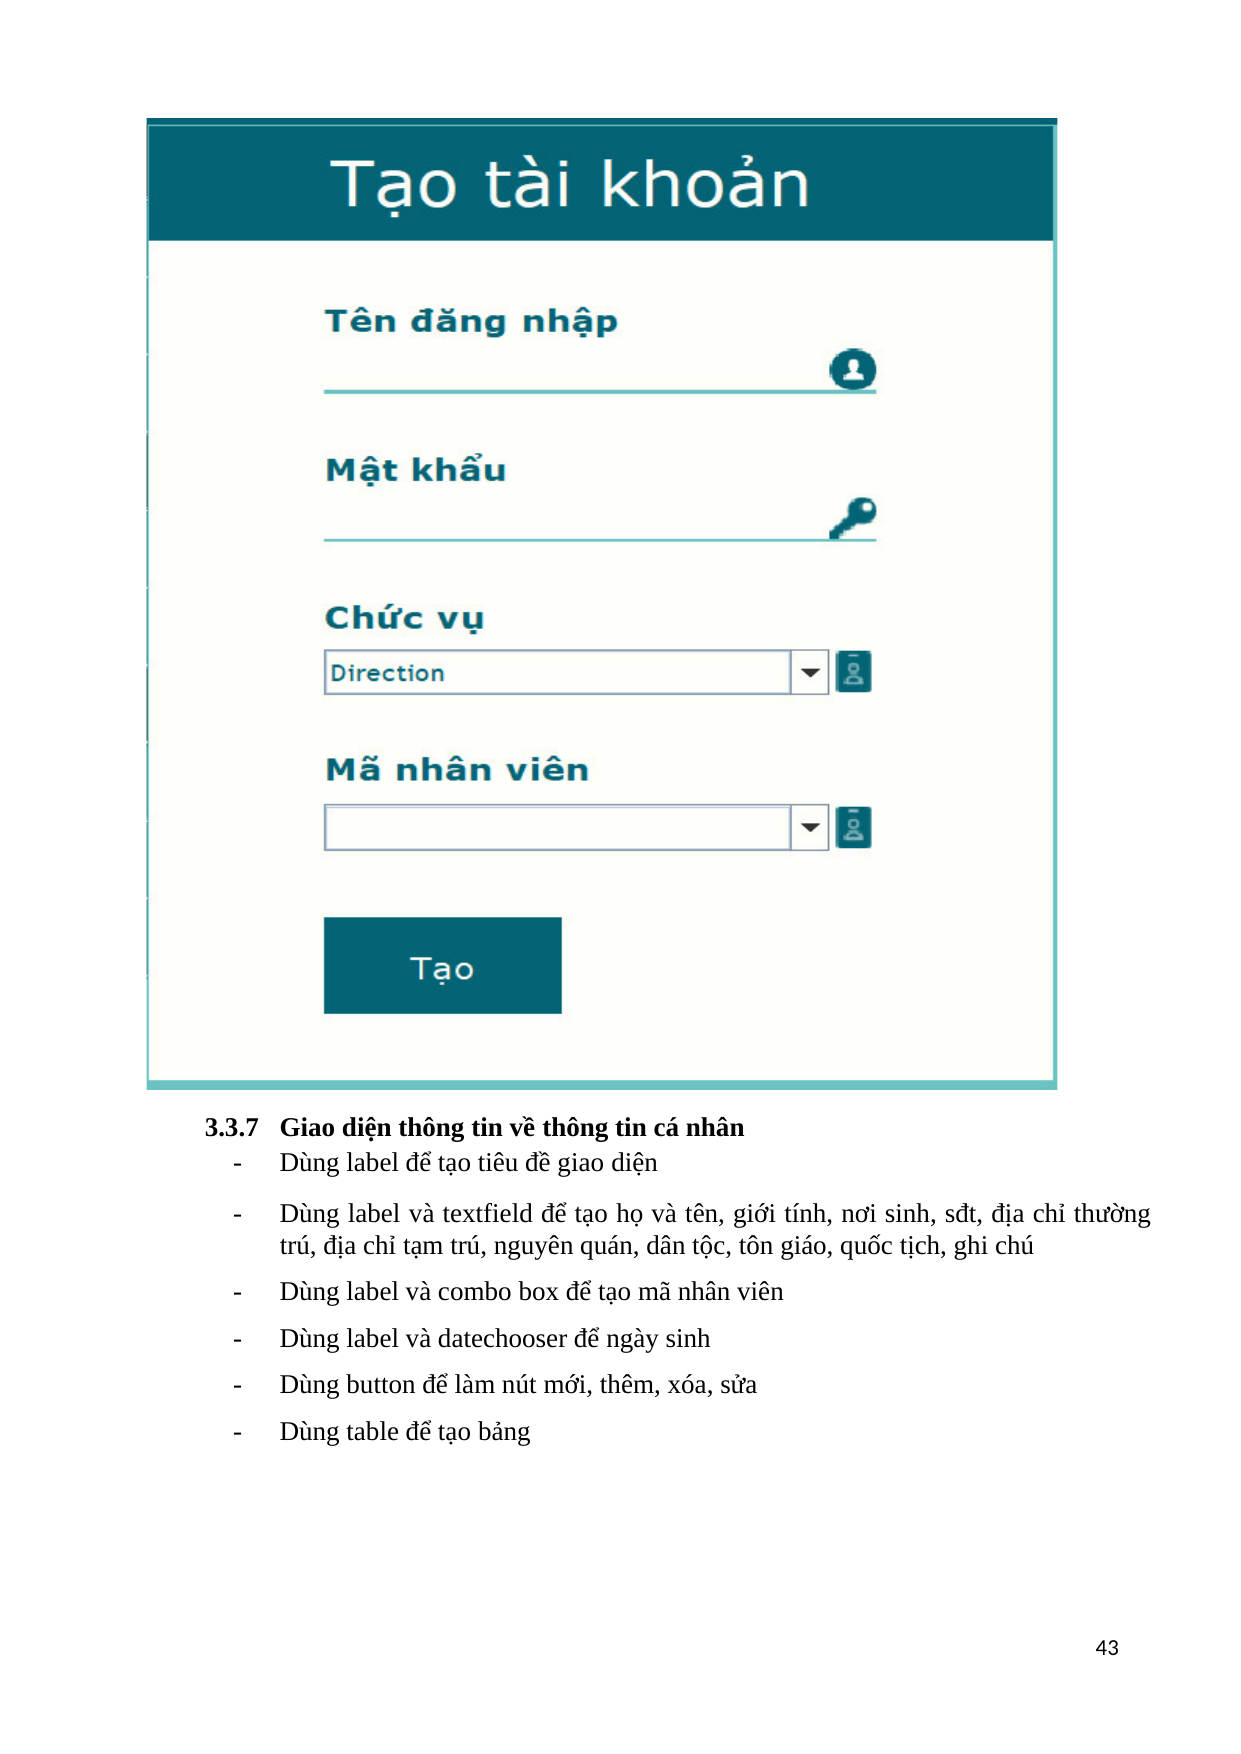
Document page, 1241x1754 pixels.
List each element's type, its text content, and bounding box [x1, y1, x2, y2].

list Dùng table để tạo bảng [233, 1415, 1152, 1446]
list Dùng label và datechooser để ngày sinh [233, 1322, 1152, 1353]
list Dùng label và textfield để tạo họ và tên, giới tính, nơi sinh, sđt, địa chỉ thường trú, địa chỉ tạm trú, nguyên quán, dân tộc, tôn giáo, quốc tịch, ghi chú [233, 1198, 1152, 1260]
subtitle Giao diện thông tin về thông tin cá nhân [204, 1111, 1152, 1142]
list Dùng label để tạo tiêu đề giao diện [233, 1147, 1152, 1178]
list Dùng button để làm nút mới, thêm, xóa, sửa [233, 1368, 1152, 1399]
picture [146, 118, 1058, 1090]
list Dùng label và combo box để tạo mã nhân viên [233, 1275, 1152, 1306]
